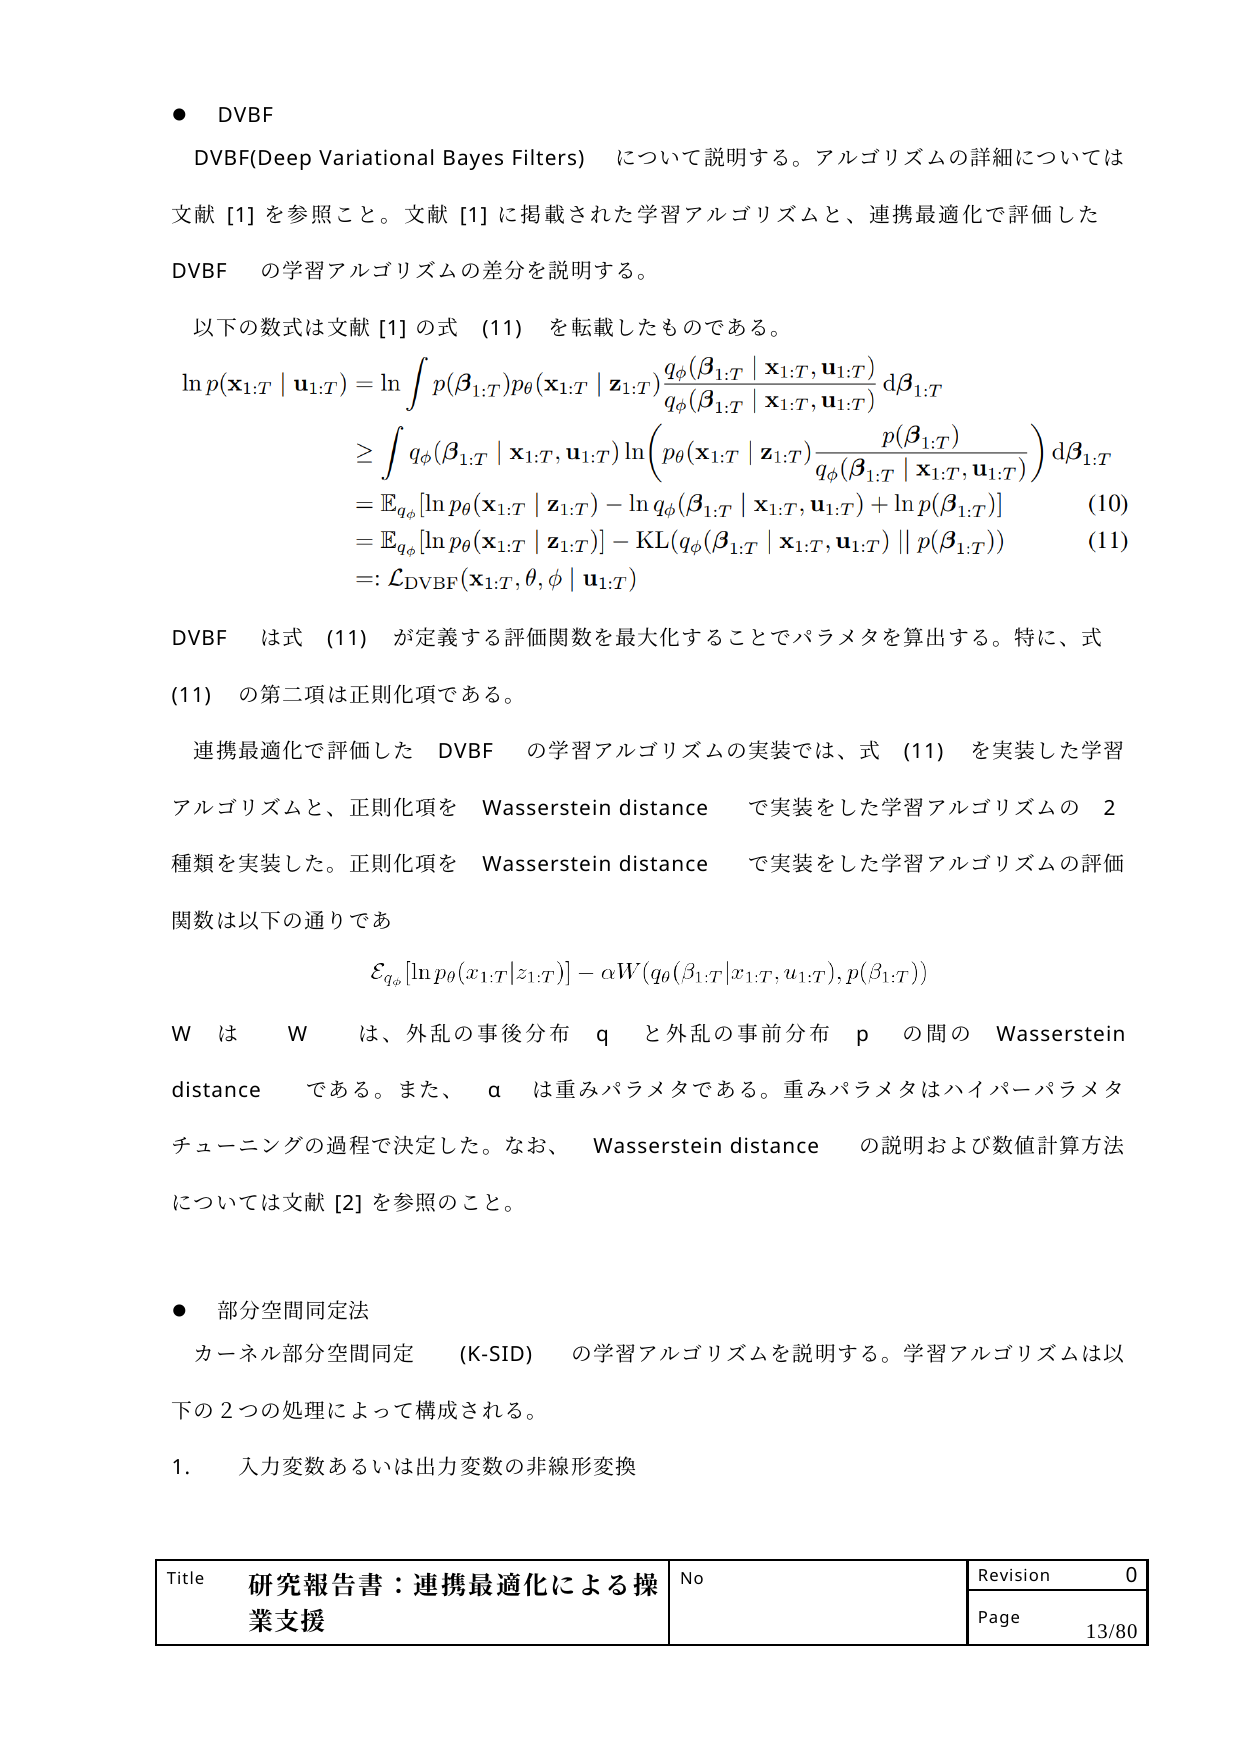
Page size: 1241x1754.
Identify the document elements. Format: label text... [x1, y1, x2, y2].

text Wは W は、外乱の事後分布qと外乱の事前分布pの間のWasserstein distance である。また、αは重みパラメタである。重みパラメタはハイパーパラメタチューニングの過程で決定した。なお、Wasserstein distance の説明および数値計算方法については文献を参照のこと。 [171, 1004, 1126, 1230]
text DVBF(Deep Variational Bayes Filters)について説明する。アルゴリズムの詳細については文献を参照こと。文献に掲載された学習アルゴリズムと、連携最適化で評価したDVBFの学習アルゴリズムの差分を説明する。 [171, 129, 1126, 298]
list 部分空間同定法 [171, 1294, 1126, 1324]
list DVBF [171, 100, 1126, 129]
text DVBFは式(11)が定義する評価関数を最大化することでパラメタを算出する。特に、式(11)の第二項は正則化項である。 [171, 609, 1126, 722]
picture [371, 961, 926, 987]
text 1. 入力変数あるいは出力変数の非線形変換 [171, 1437, 1126, 1494]
text 連携最適化で評価したDVBFの学習アルゴリズムの実装では、式(11)を実装した学習アルゴリズムと、正則化項をWasserstein distance で実装をした学習アルゴリズムの2種類を実装した。正則化項をWasserstein distance で実装をした学習アルゴリズムの評価関数は以下の通りであ [171, 722, 1126, 947]
picture [171, 354, 1138, 599]
text カーネル部分空間同定 (K-SID)の学習アルゴリズムを説明する。学習アルゴリズムは以下の２つの処理によって構成される。 [171, 1324, 1126, 1437]
text 以下の数式は文献の式(11)を転載したものである。 [171, 298, 1126, 354]
